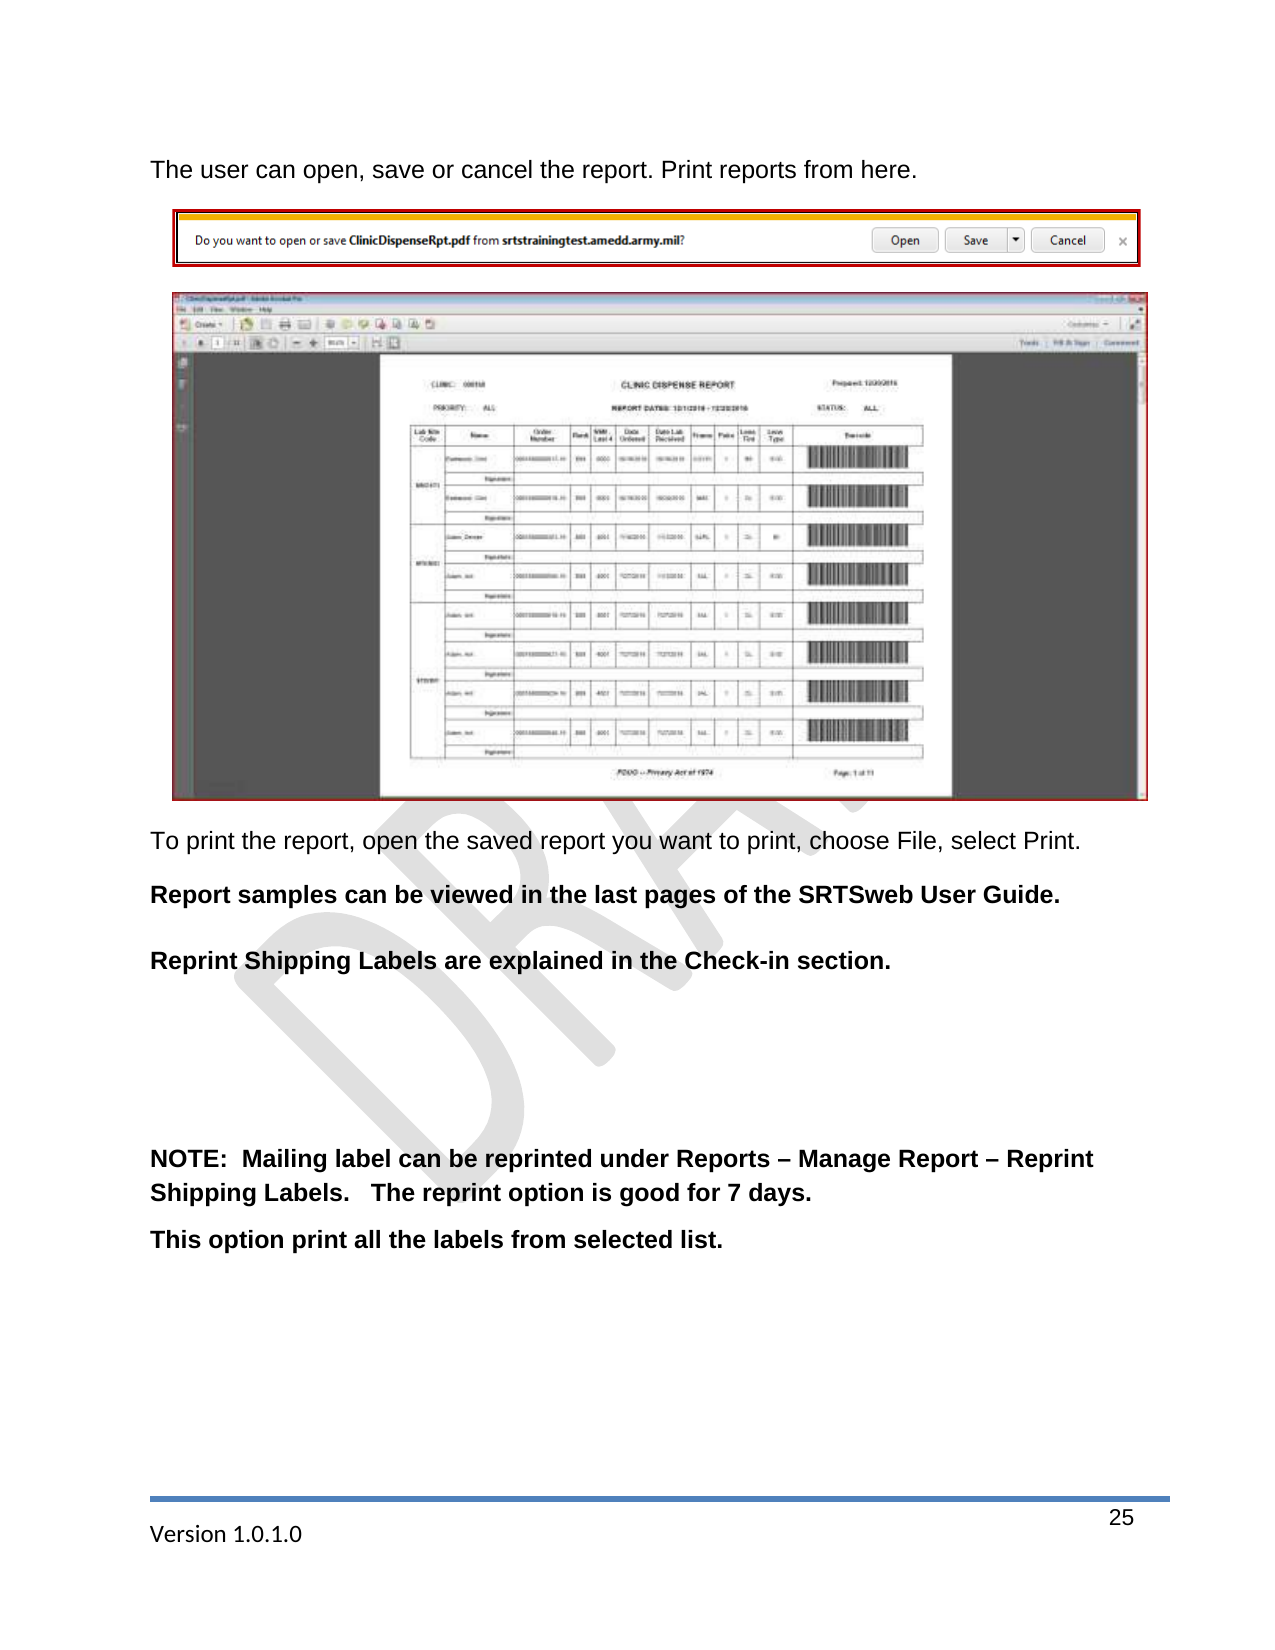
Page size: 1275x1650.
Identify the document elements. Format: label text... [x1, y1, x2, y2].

picture [172, 292, 1148, 801]
text The user can open, save or cancel the report. Print reports from here. [150, 156, 1185, 184]
picture [172, 209, 1141, 267]
